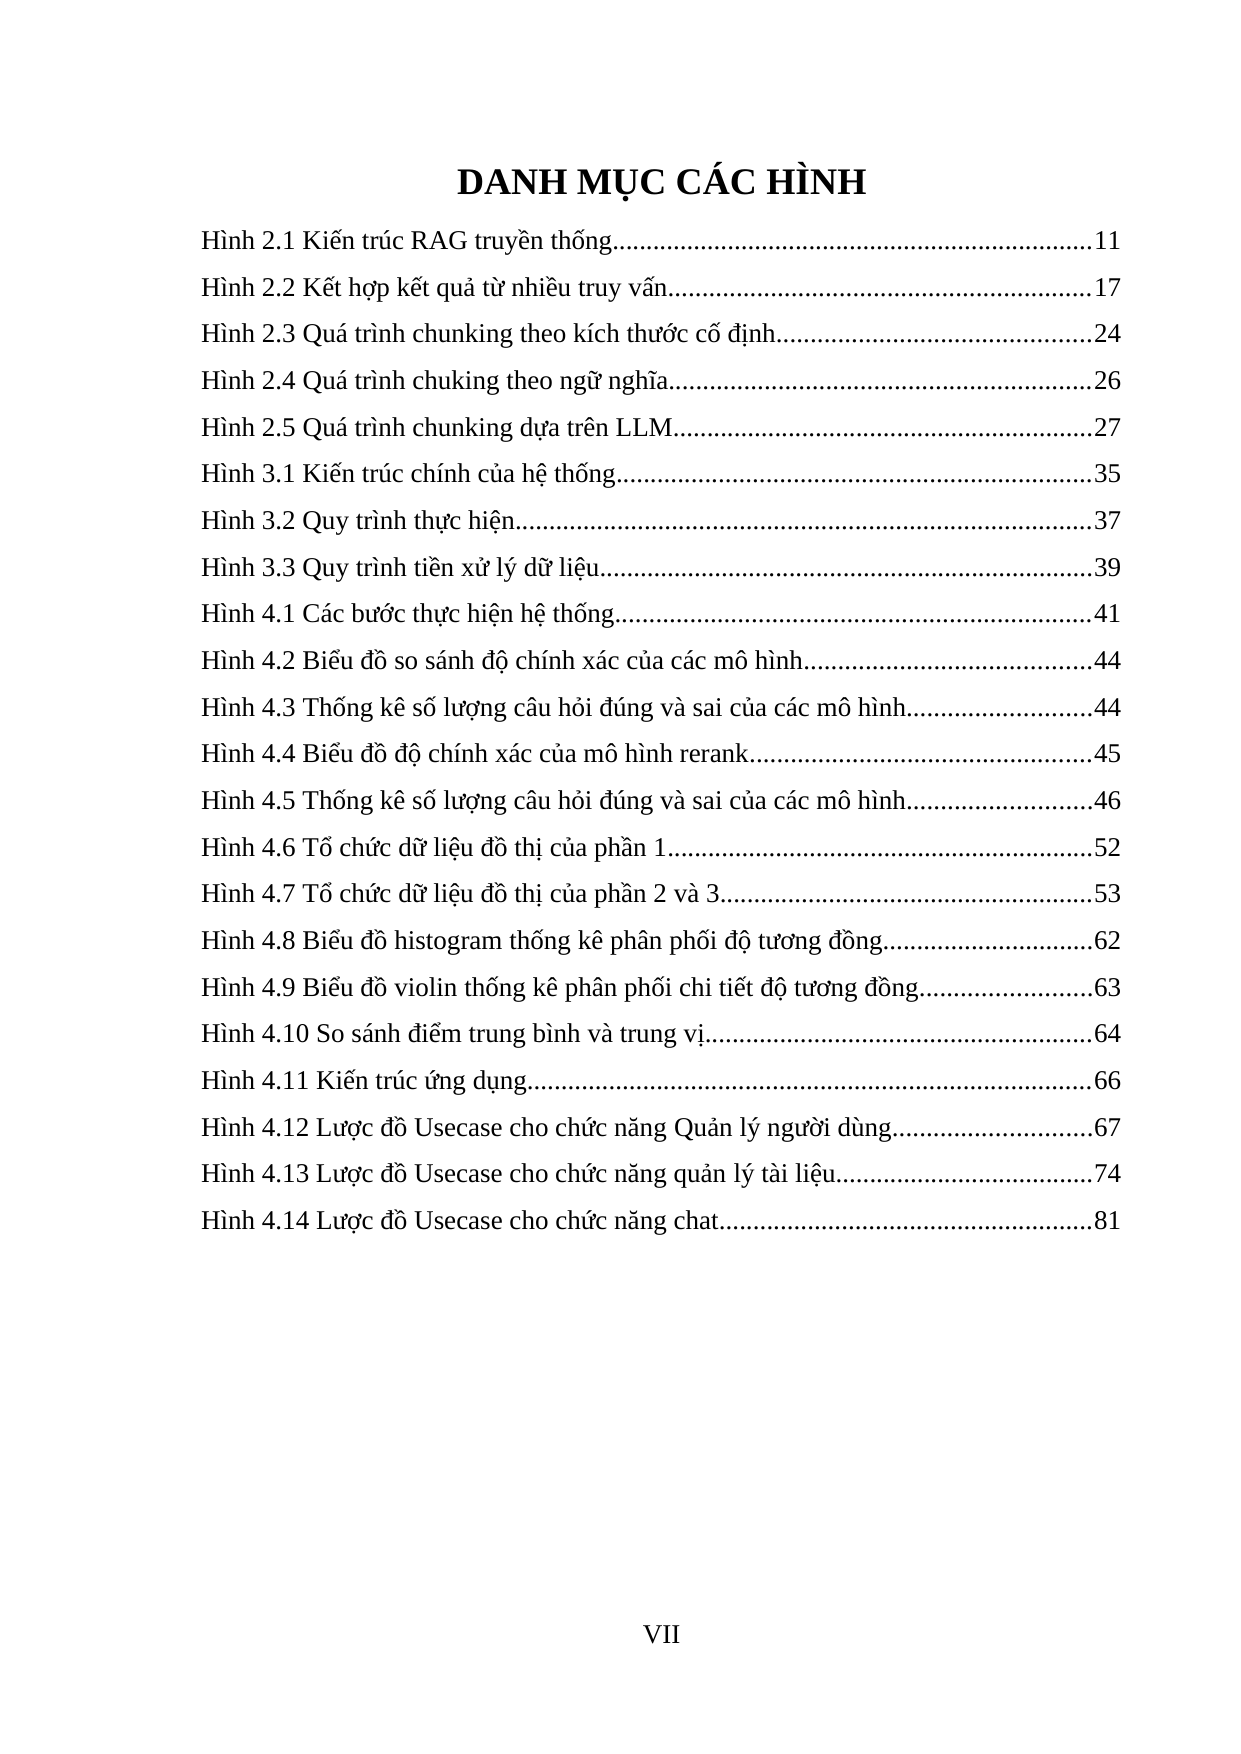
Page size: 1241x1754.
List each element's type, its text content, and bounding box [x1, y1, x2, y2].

text Hình 4.3 Thống kê số lượng câu hỏi đúng và sai của các mô hình 44 [201, 691, 1122, 722]
text Hình 3.1 Kiến trúc chính của hệ thống 35 [201, 457, 1122, 489]
text Hình 2.3 Quá trình chunking theo kích thước cố định 24 [201, 317, 1122, 349]
text Hình 3.3 Quy trình tiền xử lý dữ liệu 39 [201, 551, 1122, 582]
text Hình 4.9 Biểu đồ violin thống kê phân phối chi tiết độ tương đồng 63 [201, 971, 1122, 1002]
text Hình 2.4 Quá trình chuking theo ngữ nghĩa 26 [201, 364, 1122, 395]
text Hình 4.4 Biểu đồ độ chính xác của mô hình rerank 45 [201, 737, 1122, 769]
text Hình 4.2 Biểu đồ so sánh độ chính xác của các mô hình 44 [201, 644, 1122, 675]
text Hình 4.10 So sánh điểm trung bình và trung vị 64 [201, 1017, 1122, 1049]
text Hình 4.13 Lược đồ Usecase cho chức năng quản lý tài liệu 74 [201, 1157, 1122, 1189]
text Hình 4.1 Các bước thực hiện hệ thống 41 [201, 597, 1122, 629]
text Hình 4.7 Tổ chức dữ liệu đồ thị của phần 2 và 3 53 [201, 877, 1122, 909]
text Hình 4.14 Lược đồ Usecase cho chức năng chat 81 [201, 1204, 1122, 1235]
text Hình 4.8 Biểu đồ histogram thống kê phân phối độ tương đồng 62 [201, 924, 1122, 955]
text Hình 4.12 Lược đồ Usecase cho chức năng Quản lý người dùng 67 [201, 1111, 1122, 1142]
text Hình 3.2 Quy trình thực hiện 37 [201, 504, 1122, 535]
text Hình 4.5 Thống kê số lượng câu hỏi đúng và sai của các mô hình 46 [201, 784, 1122, 815]
text DANH MỤC CÁC HÌNH [201, 159, 1122, 203]
text Hình 4.6 Tổ chức dữ liệu đồ thị của phần 1 52 [201, 831, 1122, 862]
text Hình 4.11 Kiến trúc ứng dụng 66 [201, 1064, 1122, 1095]
text Hình 2.1 Kiến trúc RAG truyền thống 11 [201, 224, 1122, 255]
text Hình 2.5 Quá trình chunking dựa trên LLM 27 [201, 411, 1122, 442]
text Hình 2.2 Kết hợp kết quả từ nhiều truy vấn 17 [201, 271, 1122, 302]
